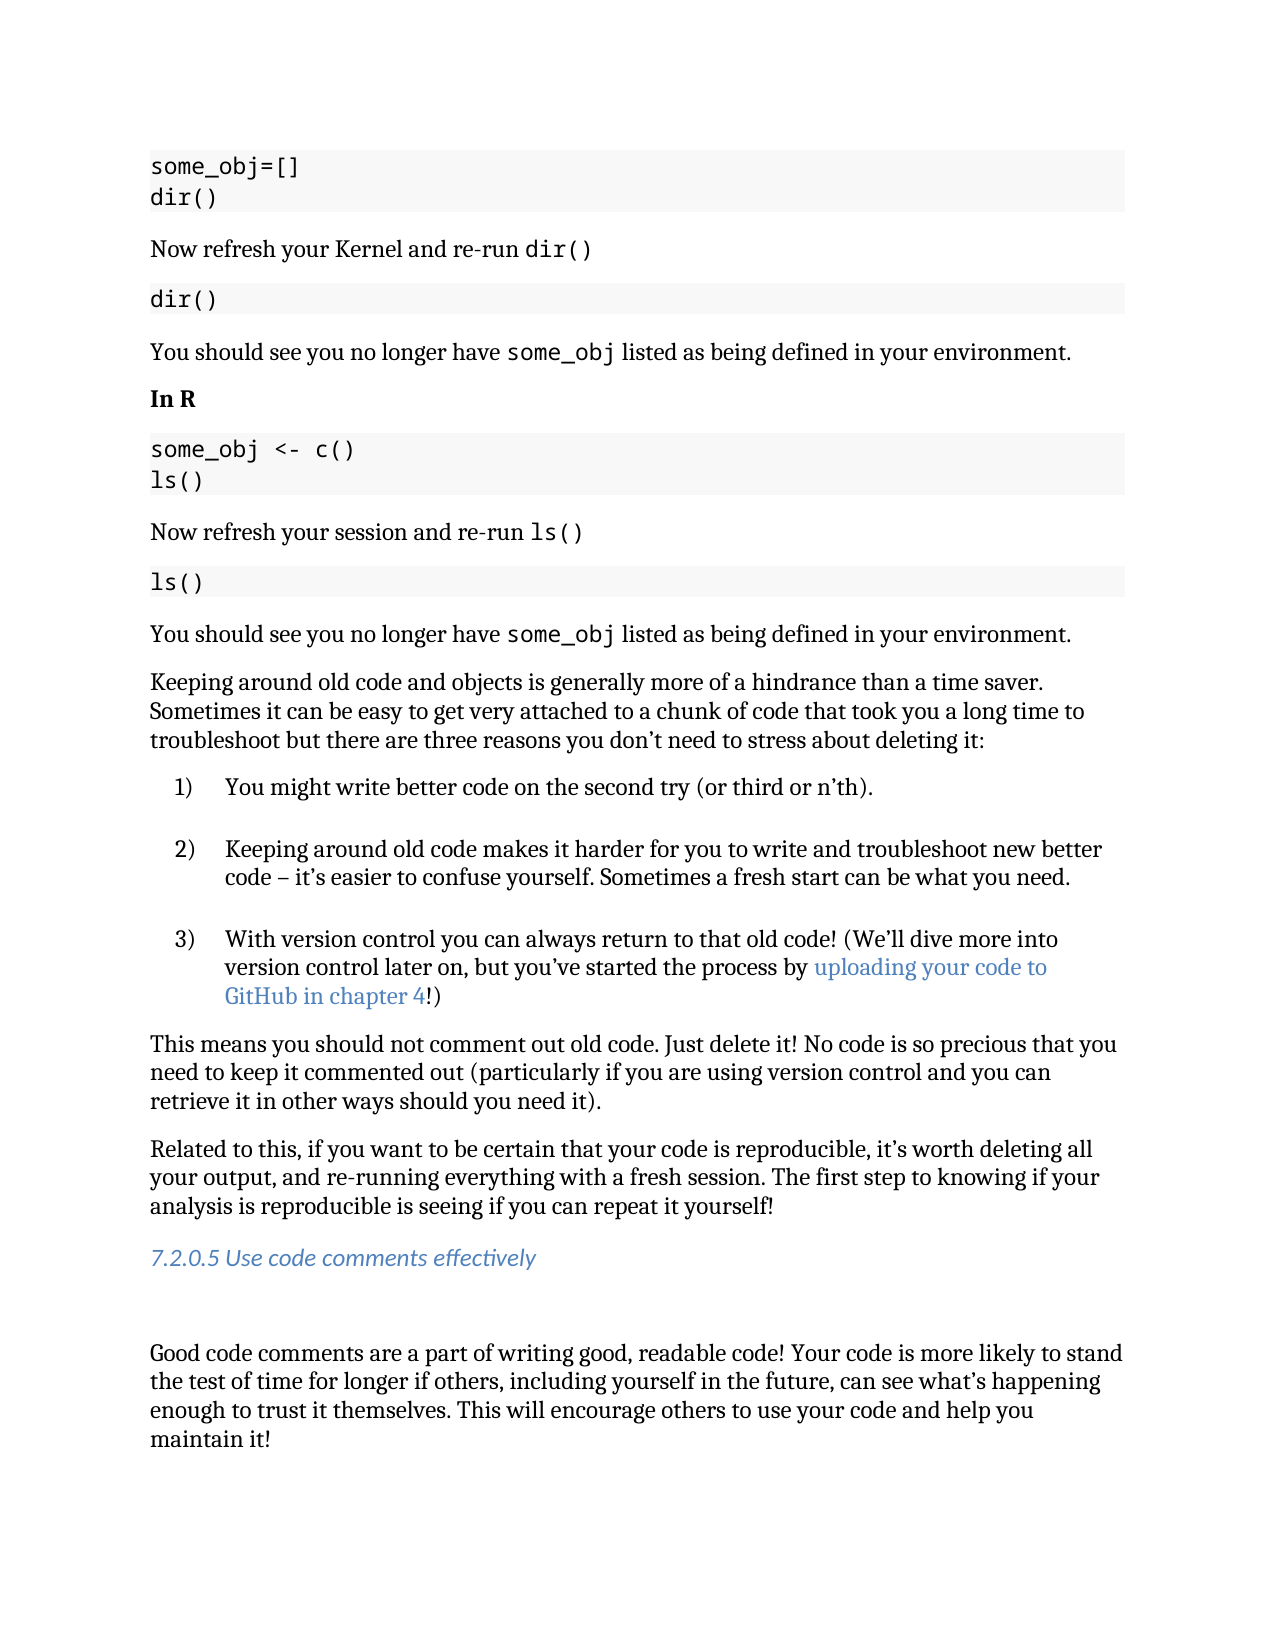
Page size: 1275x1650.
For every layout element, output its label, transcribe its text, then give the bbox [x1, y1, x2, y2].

text You should see you no longer have some_obj listed as being defined in your environment. [150, 618, 1125, 649]
list You might write better code on the second try (or third or n’th). [175, 773, 1125, 831]
text ls() [150, 566, 1125, 597]
text Keeping around old code and objects is generally more of a hindrance than a time saver. Sometimes it can be easy to get very attached to a chunk of code that took you a long time to troubleshoot but there are three reasons you don’t need to stress about deleting it: [150, 668, 1125, 754]
text This means you should not comment out old code. Just delete it! No code is so precious that you need to keep it commented out (particularly if you are using version control and you can retrieve it in other ways should you need it). [150, 1029, 1125, 1116]
text some_obj <- c() ls() [150, 433, 1125, 495]
text Good code comments are a part of writing good, readable code! Your code is more likely to stand the test of time for longer if others, including yourself in the future, can see what’s happening enough to trust it themselves. This will encourage others to use your code and help you maintain it! [150, 1338, 1125, 1453]
text some_obj=[] dir() [150, 150, 1125, 212]
list With version control you can always return to that old code! (We’ll dive more into version control later on, but you’ve started the process by uploading your code to GitHub in chapter 4!) [175, 924, 1125, 1011]
text dir() [150, 283, 1125, 314]
text In R [150, 385, 1125, 414]
list Keeping around old code makes it harder for you to write and troubleshoot new better code – it’s easier to confuse yourself. Sometimes a fresh start can be what you need. [175, 834, 1125, 921]
subtitle 7.2.0.5 Use code comments effectively [150, 1242, 1125, 1272]
text Related to this, if you want to be certain that your code is reproducible, it’s worth deleting all your output, and re-running everything with a fresh session. The first step to knowing if your analysis is reproducible is seeing if you can repeat it yourself! [150, 1134, 1125, 1221]
text Now refresh your session and re-run ls() [150, 516, 1125, 547]
text Now refresh your Kernel and re-run dir() [150, 233, 1125, 264]
text You should see you no longer have some_obj listed as being defined in your environment. [150, 335, 1125, 367]
